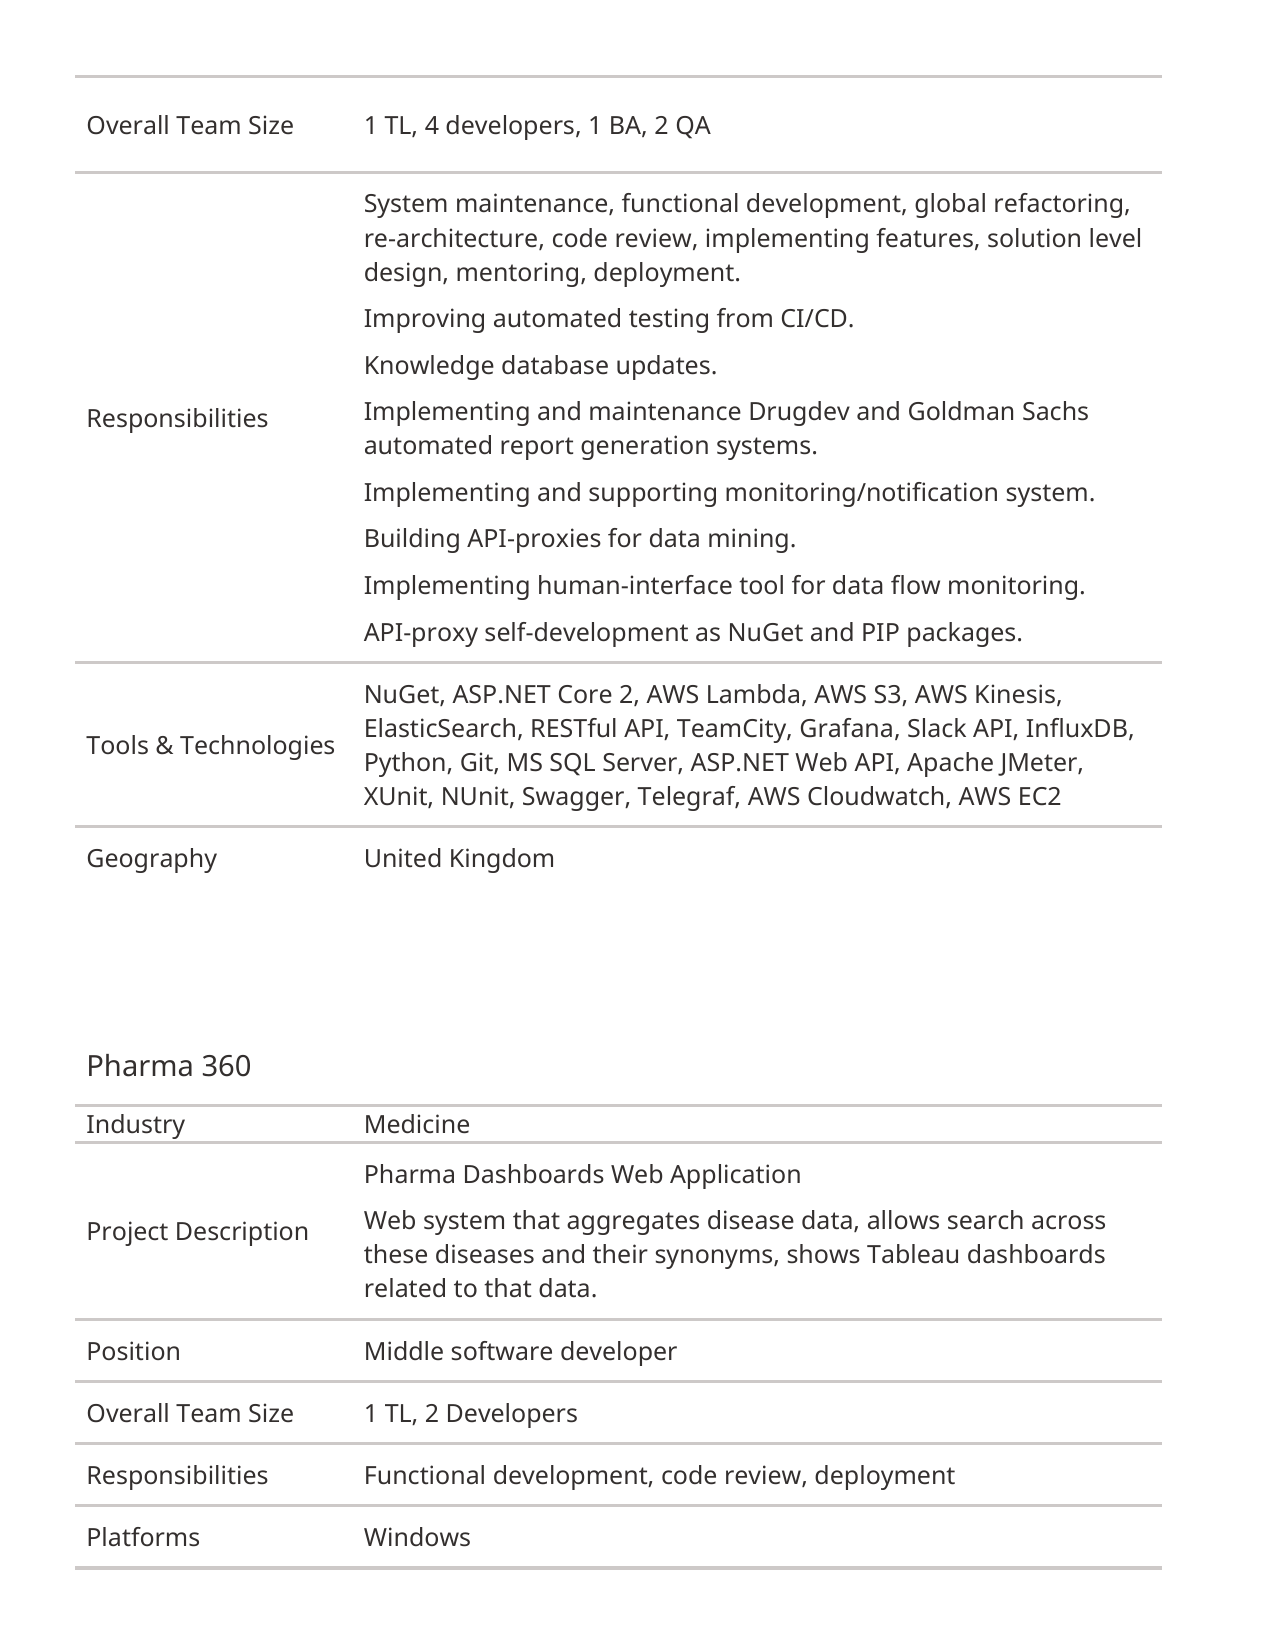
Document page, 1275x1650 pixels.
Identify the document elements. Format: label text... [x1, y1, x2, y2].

table_cell NuGet, ASP.NET Core 2, AWS Lambda, AWS S3, AWS Kinesis, ElasticSearch, RESTful API, TeamCity, Grafana, Slack API, InfluxDB, Python, Git, MS SQL Server, ASP.NET Web API, Apache JMeter, XUnit, NUnit, Swagger, Telegraf, AWS Cloudwatch, AWS EC2 [352, 664, 1162, 825]
table_cell Middle software developer [353, 1321, 1162, 1380]
table_cell Project Description [75, 1144, 352, 1318]
table_cell 1 TL, 2 Developers [353, 1383, 1162, 1442]
table_cell Overall Team Size [75, 78, 352, 171]
table_cell Geography [75, 828, 352, 934]
table_cell Industry [75, 1107, 352, 1141]
table_cell System maintenance, functional development, global refactoring, re-architecture, code review, implementing features, solution level design, mentoring, deployment. Improving automated testing from CI/CD. Knowledge database updates. Implementing and maintenance Drugdev and Goldman Sachs automated report generation systems. Implementing and supporting monitoring/notification system. Building API-proxies for data mining. Implementing human-interface tool for data flow monitoring. API-proxy self-development as NuGet and PIP packages. [352, 174, 1162, 661]
table_cell Tools & Technologies [75, 664, 352, 825]
table_cell Position [75, 1321, 352, 1380]
table_cell Overall Team Size [75, 1383, 352, 1442]
table_cell Platforms [75, 1507, 352, 1566]
table_cell Responsibilities [75, 1445, 352, 1504]
table_header Pharma 360 [75, 1026, 1162, 1103]
table_cell United Kingdom [352, 828, 1162, 934]
table_cell Medicine [353, 1107, 1162, 1141]
table_cell Windows [353, 1507, 1162, 1566]
table_cell 1 TL, 4 developers, 1 BA, 2 QA [352, 78, 1162, 171]
table_cell Pharma Dashboards Web Application Web system that aggregates disease data, allows search across these diseases and their synonyms, shows Tableau dashboards related to that data. [353, 1144, 1162, 1318]
table_cell Functional development, code review, deployment [353, 1445, 1162, 1504]
table_cell Responsibilities [75, 174, 352, 661]
